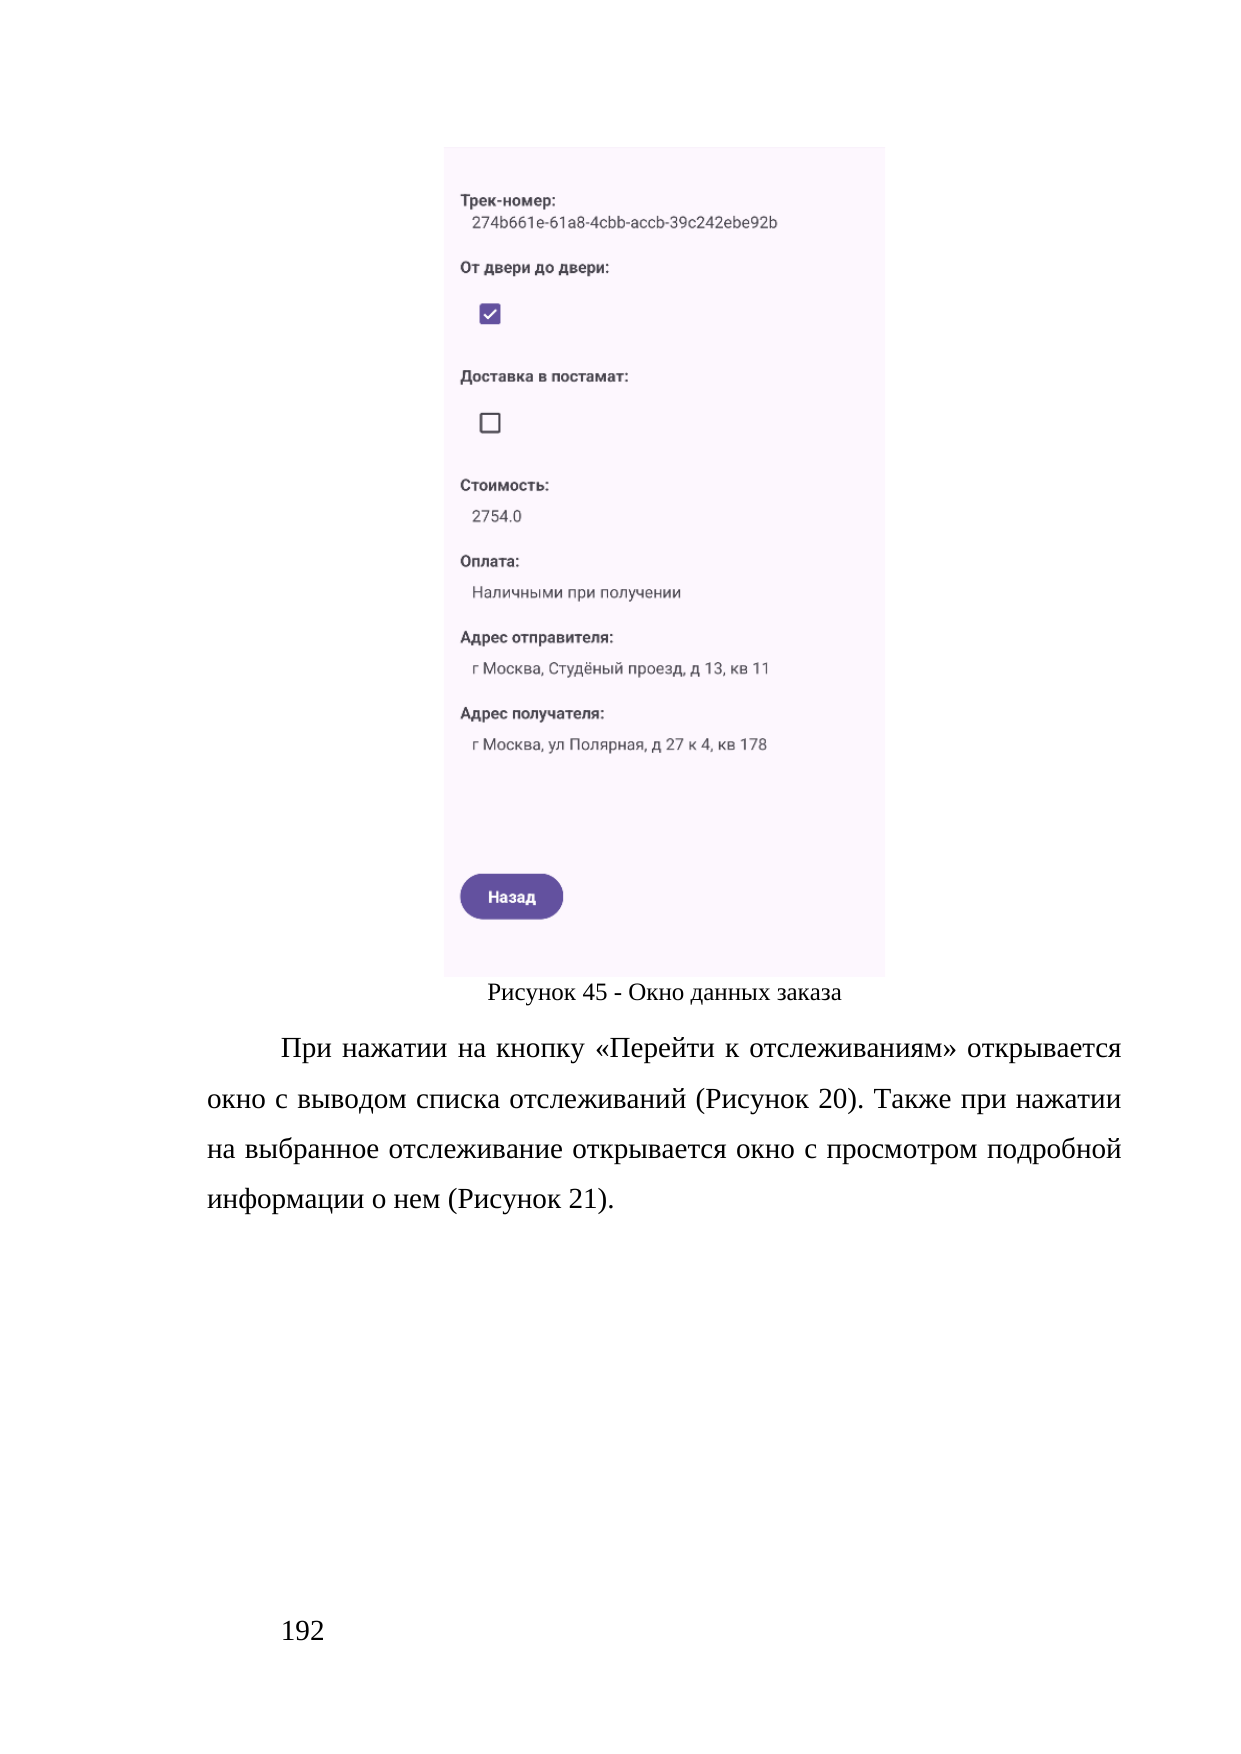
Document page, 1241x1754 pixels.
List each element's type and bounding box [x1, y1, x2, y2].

picture [443, 147, 886, 977]
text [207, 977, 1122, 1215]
